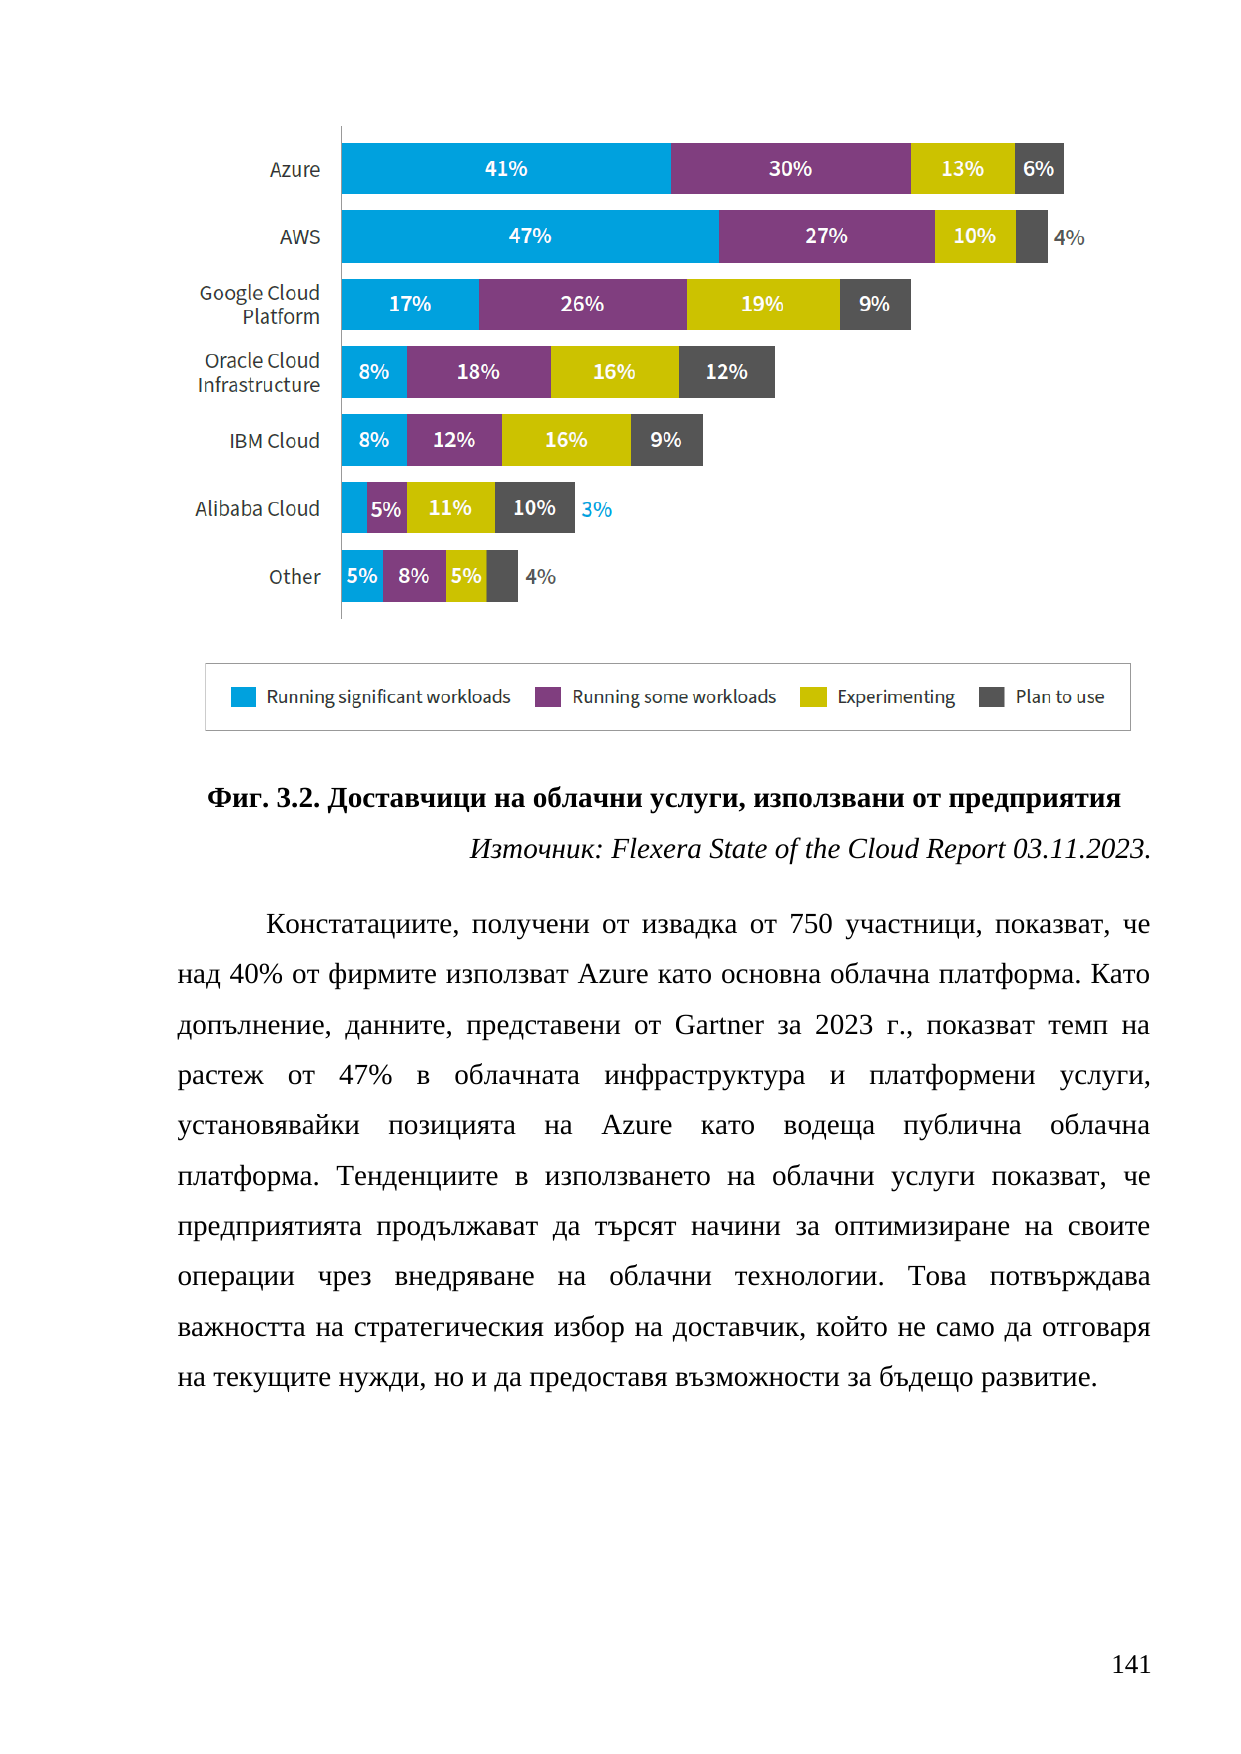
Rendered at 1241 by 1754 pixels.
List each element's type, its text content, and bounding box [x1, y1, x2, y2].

title Фиг. 3.2. Доставчици на облачни услуги, използвани от предприятия [177, 781, 1152, 814]
text Констатациите, получени от извадка от 750 участници, показват, че над 40% от фирмите използват Azure като основна облачна платформа. Като допълнение, данните, представени от Gartner за 2023 г., показват темп на растеж от 47% в облачната инфраструктура и платформени услуги, установявайки позицията на Azure като водеща публична облачна платформа. Тенденциите в използването на облачни услуги показват, че предприятията продължават да търсят начини за оптимизиране на своите операции чрез внедряване на облачни технологии. Това потвърждава важността на стратегическия избор на доставчик, който не само да отговаря на текущите нужди, но и да предоставя възможности за бъдещо развитие. [177, 906, 1152, 1392]
title Източник: Flexera State of the Cloud Report 03.11.2023. [177, 831, 1152, 864]
picture [191, 118, 1138, 739]
